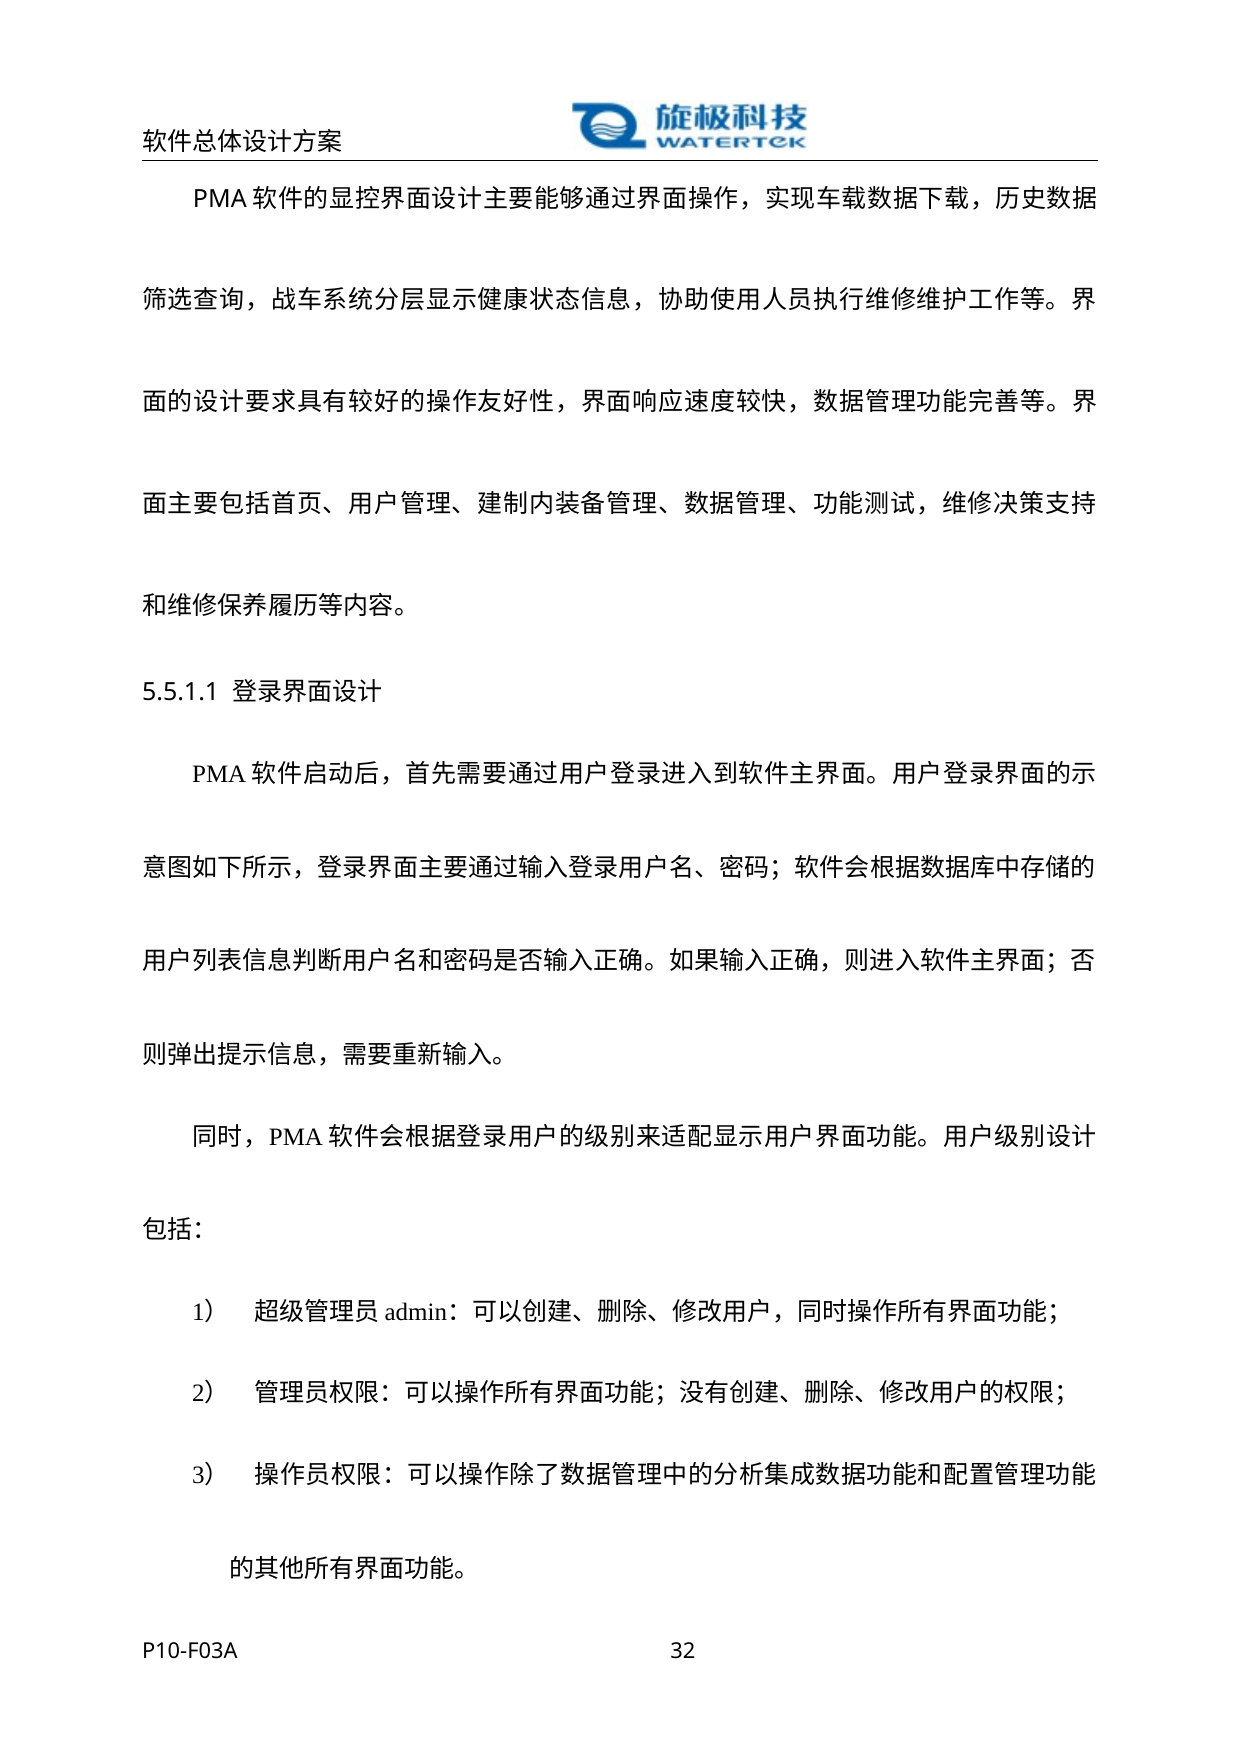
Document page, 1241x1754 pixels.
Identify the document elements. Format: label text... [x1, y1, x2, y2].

text PMA软件启动后，首先需要通过用户登录进入到软件主界面。用户登录界面的示意图如下所示，登录界面主要通过输入登录用户名、密码；软件会根据数据库中存储的用户列表信息判断用户名和密码是否输入正确。如果输入正确，则进入软件主界面；否则弹出提示信息，需要重新输入。 [142, 737, 1098, 1086]
picture [571, 100, 810, 151]
list 操作员权限：可以操作除了数据管理中的分析集成数据功能和配置管理功能的其他所有界面功能。 [192, 1439, 1098, 1600]
text 同时，PMA软件会根据登录用户的级别来适配显示用户界面功能。用户级别设计包括： [142, 1100, 1098, 1262]
list 管理员权限：可以操作所有界面功能；没有创建、删除、修改用户的权限； [192, 1357, 1098, 1425]
subtitle 登录界面设计 [142, 656, 1098, 724]
text PMA软件的显控界面设计主要能够通过界面操作，实现车载数据下载，历史数据筛选查询，战车系统分层显示健康状态信息，协助使用人员执行维修维护工作等。界面的设计要求具有较好的操作友好性，界面响应速度较快，数据管理功能完善等。界面主要包括首页、用户管理、建制内装备管理、数据管理、功能测试，维修决策支持和维修保养履历等内容。 [142, 162, 1098, 638]
list 超级管理员admin：可以创建、删除、修改用户，同时操作所有界面功能； [192, 1275, 1098, 1343]
